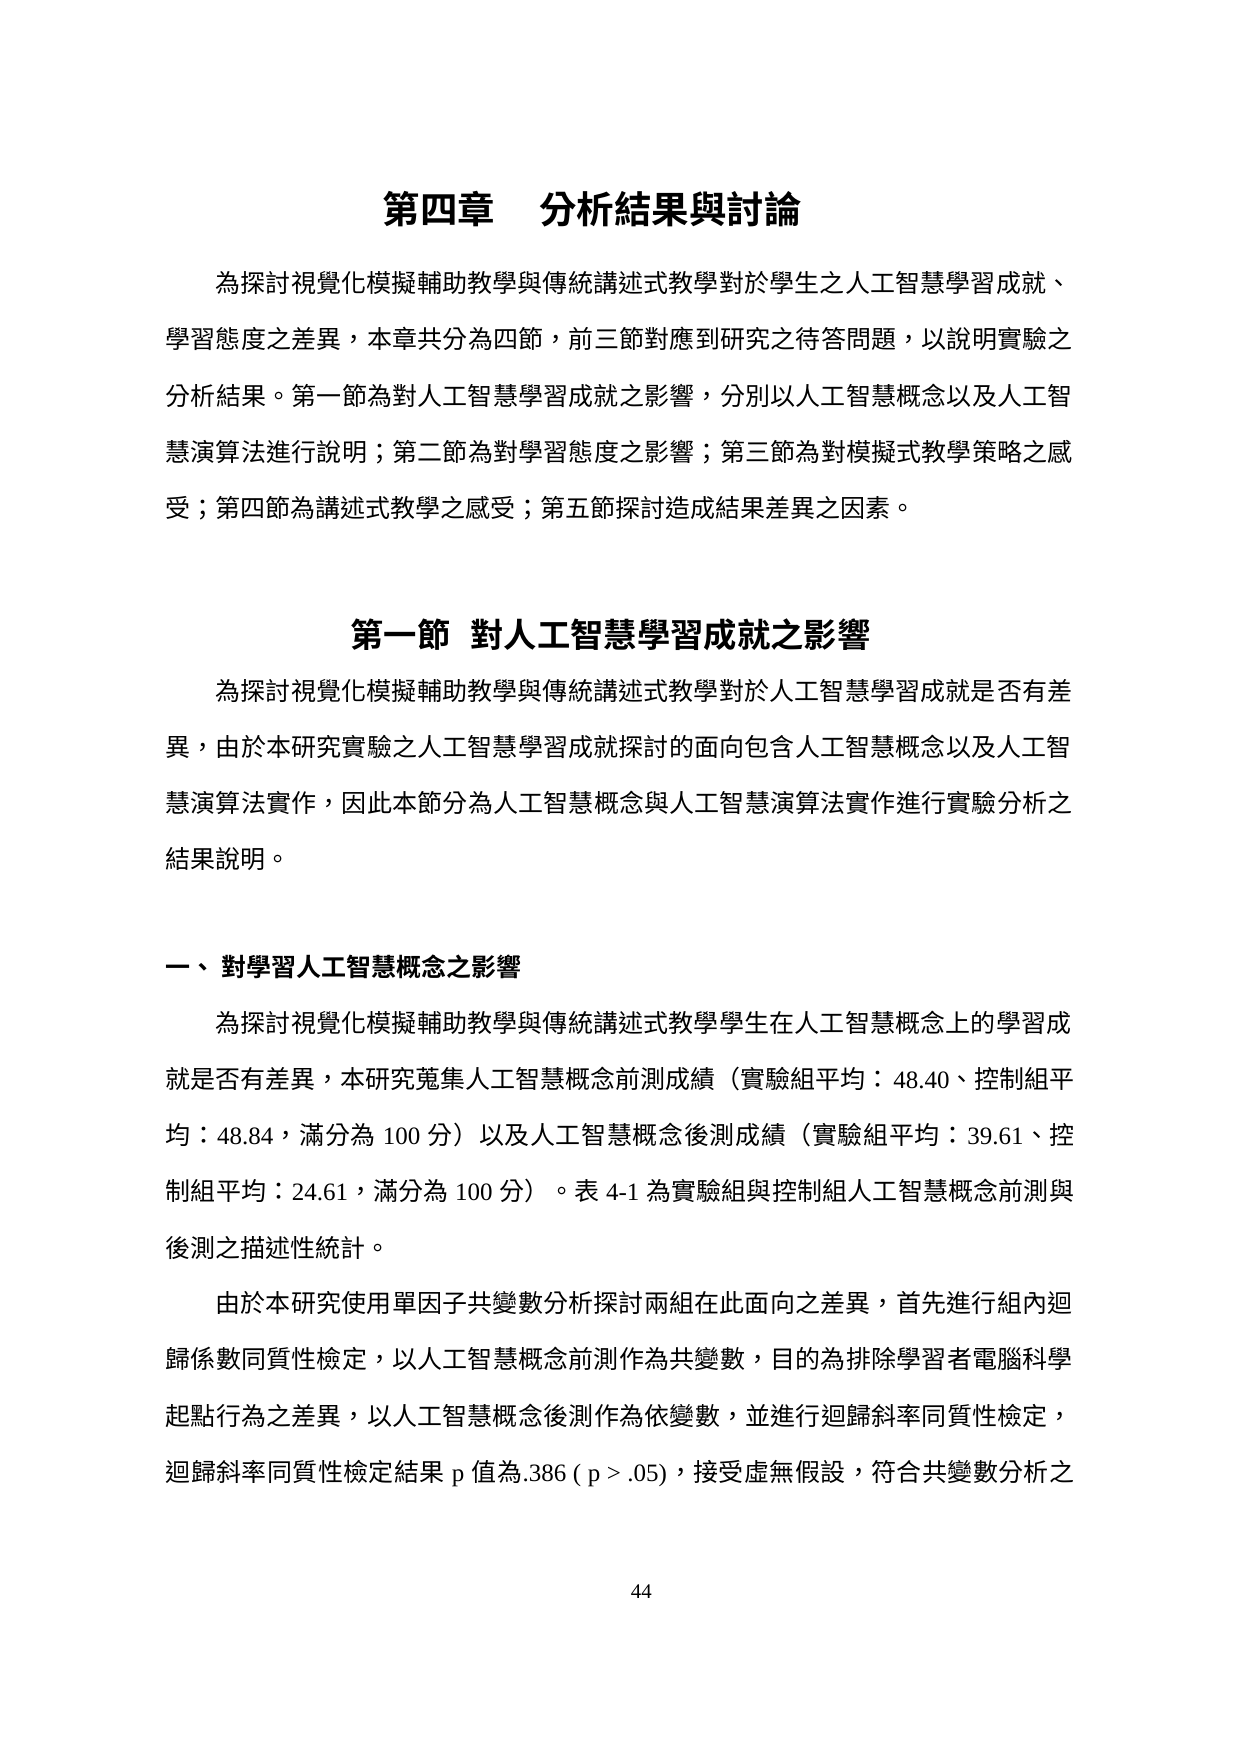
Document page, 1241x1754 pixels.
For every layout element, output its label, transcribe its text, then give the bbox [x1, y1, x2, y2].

text 為探討視覺化模擬輔助教學與傳統講述式教學學生在人工智慧概念上的學習成就是否有差異，本研究蒐集人工智慧概念前測成績（實驗組平均：48.40、控制組平均：48.84，滿分為 100 分）以及人工智慧概念後測成績（實驗組平均：39.61、控制組平均：24.61，滿分為 100 分）。表 4-1 為實驗組與控制組人工智慧概念前測與後測之描述性統計。 [165, 1002, 1075, 1265]
text 為探討視覺化模擬輔助教學與傳統講述式教學對於人工智慧學習成就是否有差異，由於本研究實驗之人工智慧學習成就探討的面向包含人工智慧概念以及人工智慧演算法實作，因此本節分為人工智慧概念與人工智慧演算法實作進行實驗分析之結果說明。 [165, 671, 1075, 877]
text 分析結果與討論 [165, 169, 1075, 244]
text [165, 1283, 1075, 1489]
text 為探討視覺化模擬輔助教學與傳統講述式教學對於學生之人工智慧學習成就、學習態度之差異，本章共分為四節，前三節對應到研究之待答問題，以說明實驗之分析結果。第一節為對人工智慧學習成就之影響，分別以人工智慧概念以及人工智慧演算法進行說明；第二節為對學習態度之影響；第三節為對模擬式教學策略之感受；第四節為講述式教學之感受；第五節探討造成結果差異之因素。 [165, 263, 1075, 526]
list 對人工智慧學習成就之影響 [195, 596, 1075, 671]
text 一、 對學習人工智慧概念之影響 [165, 947, 1075, 984]
